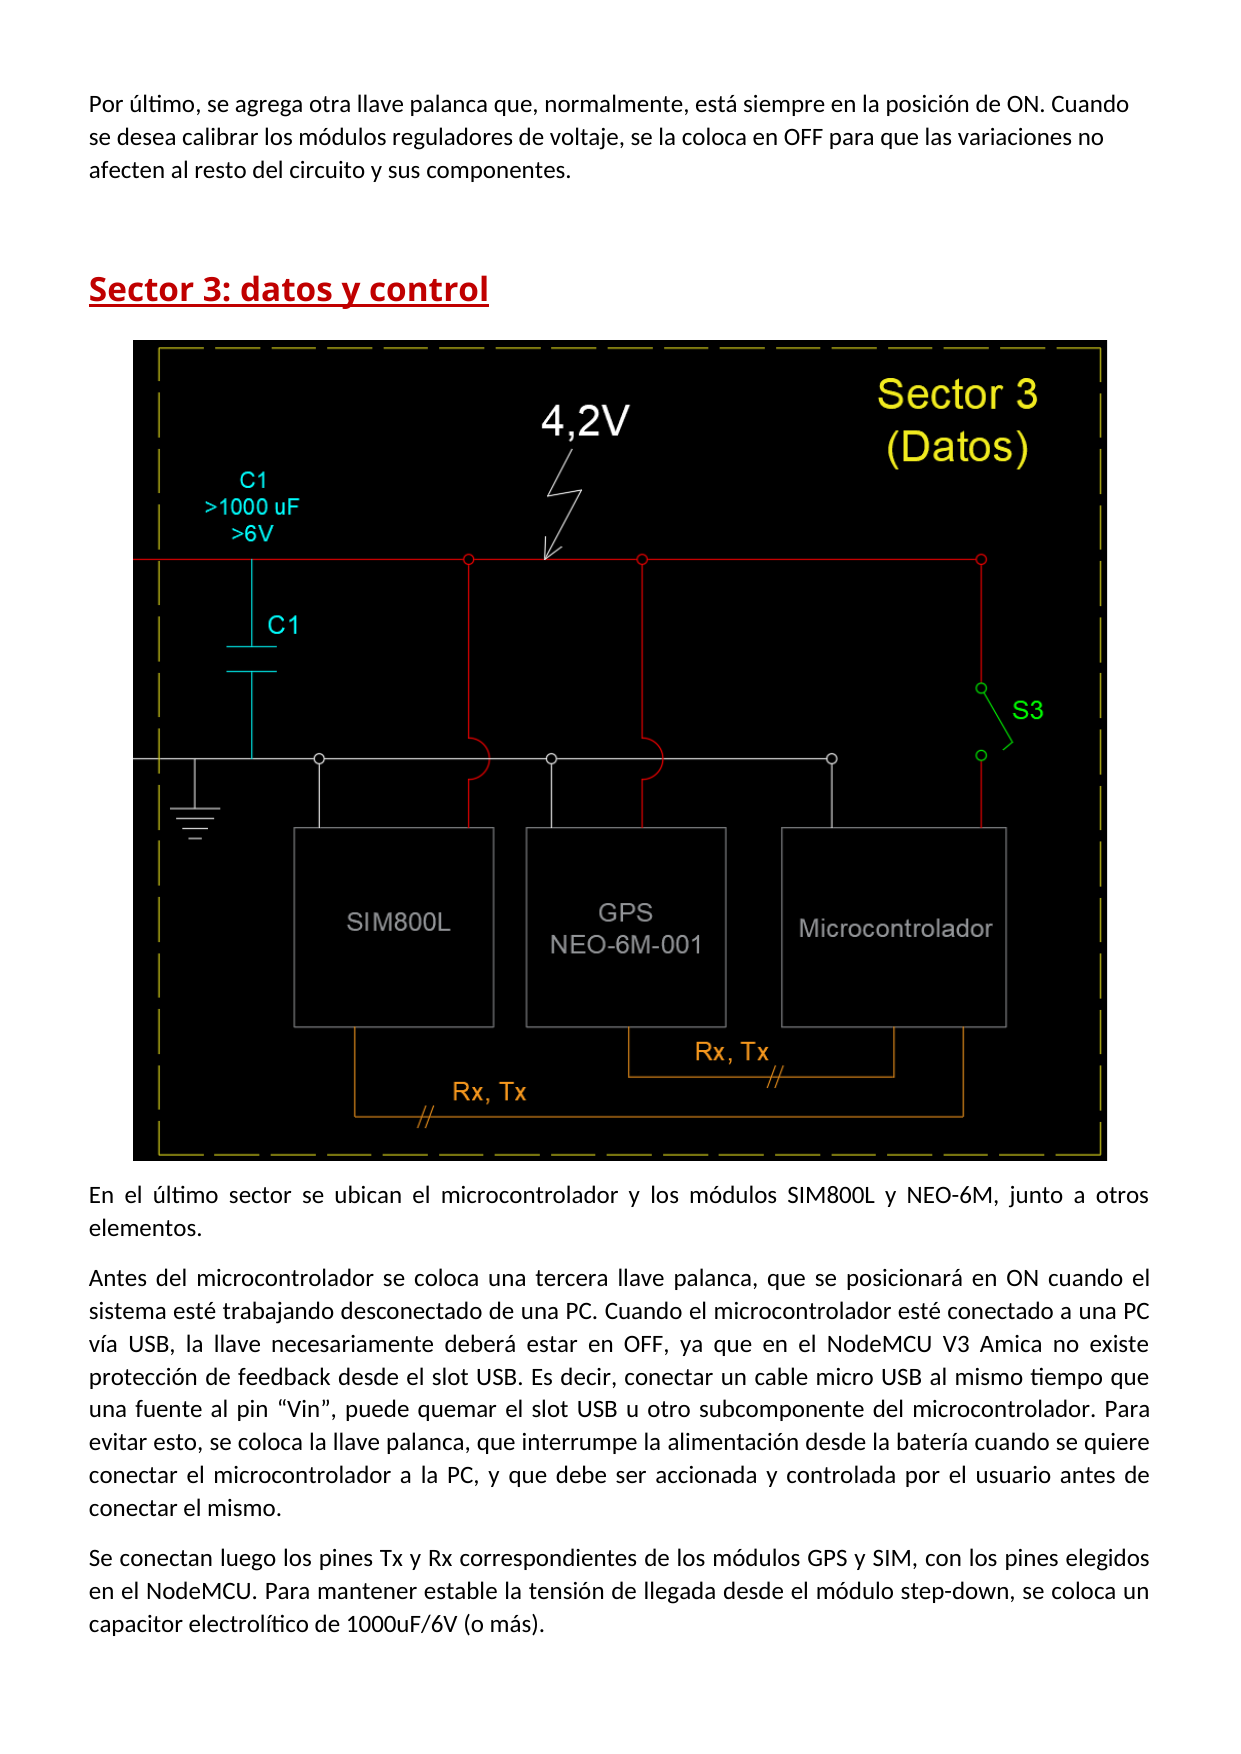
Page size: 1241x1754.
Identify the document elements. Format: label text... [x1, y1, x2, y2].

picture [133, 340, 1108, 1161]
text Por último, se agrega otra llave palanca que, normalmente, está siempre en la posición de ON. Cuando se desea calibrar los módulos reguladores de voltaje, se la coloca en OFF para que las variaciones no afecten al resto del circuito y sus componentes. [89, 89, 1152, 185]
subtitle Sector 3: datos y control [89, 266, 1152, 312]
text Se conectan luego los pines Tx y Rx correspondientes de los módulos GPS y SIM, con los pines elegidos en el NodeMCU. Para mantener estable la tensión de llegada desde el módulo step-down, se coloca un capacitor electrolítico de 1000uF/6V (o más). [89, 1542, 1152, 1638]
text En el último sector se ubican el microcontrolador y los módulos SIM800L y NEO-6M, junto a otros elementos. [89, 1179, 1152, 1243]
text Antes del microcontrolador se coloca una tercera llave palanca, que se posicionará en ON cuando el sistema esté trabajando desconectado de una PC. Cuando el microcontrolador esté conectado a una PC vía USB, la llave necesariamente deberá estar en OFF, ya que en el NodeMCU V3 Amica no existe protección de feedback desde el slot USB. Es decir, conectar un cable micro USB al mismo tiempo que una fuente al pin “Vin”, puede quemar el slot USB u otro subcomponente del microcontrolador. Para evitar esto, se coloca la llave palanca, que interrumpe la alimentación desde la batería cuando se quiere conectar el microcontrolador a la PC, y que debe ser accionada y controlada por el usuario antes de conectar el mismo. [89, 1262, 1152, 1523]
